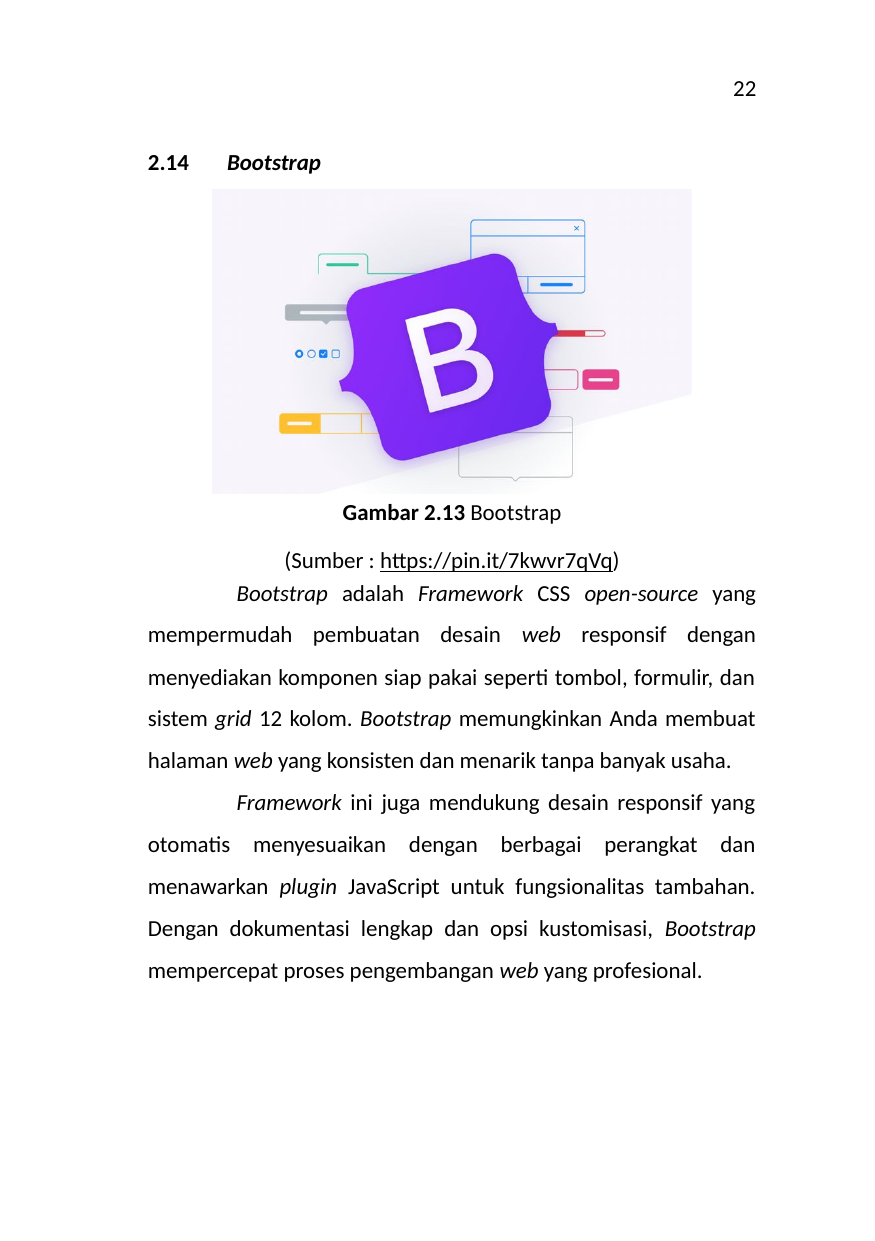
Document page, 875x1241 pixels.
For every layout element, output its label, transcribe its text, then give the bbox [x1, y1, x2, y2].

text Framework ini juga mendukung desain responsif yang otomatis menyesuaikan dengan berbagai perangkat dan menawarkan plugin JavaScript untuk fungsionalitas tambahan. Dengan dokumentasi lengkap dan opsi kustomisasi, Bootstrap mempercepat proses pengembangan web yang profesional. [148, 788, 756, 984]
subtitle Bootstrap [148, 148, 756, 176]
picture [212, 189, 692, 494]
text (Sumber : https://pin.it/7kwvr7qVq) [148, 546, 756, 574]
text Gambar 2.13 Bootstrap [148, 498, 756, 526]
text Bootstrap adalah Framework CSS open-source yang mempermudah pembuatan desain web responsif dengan menyediakan komponen siap pakai seperti tombol, formulir, dan sistem grid 12 kolom. Bootstrap memungkinkan Anda membuat halaman web yang konsisten dan menarik tanpa banyak usaha. [148, 579, 756, 774]
